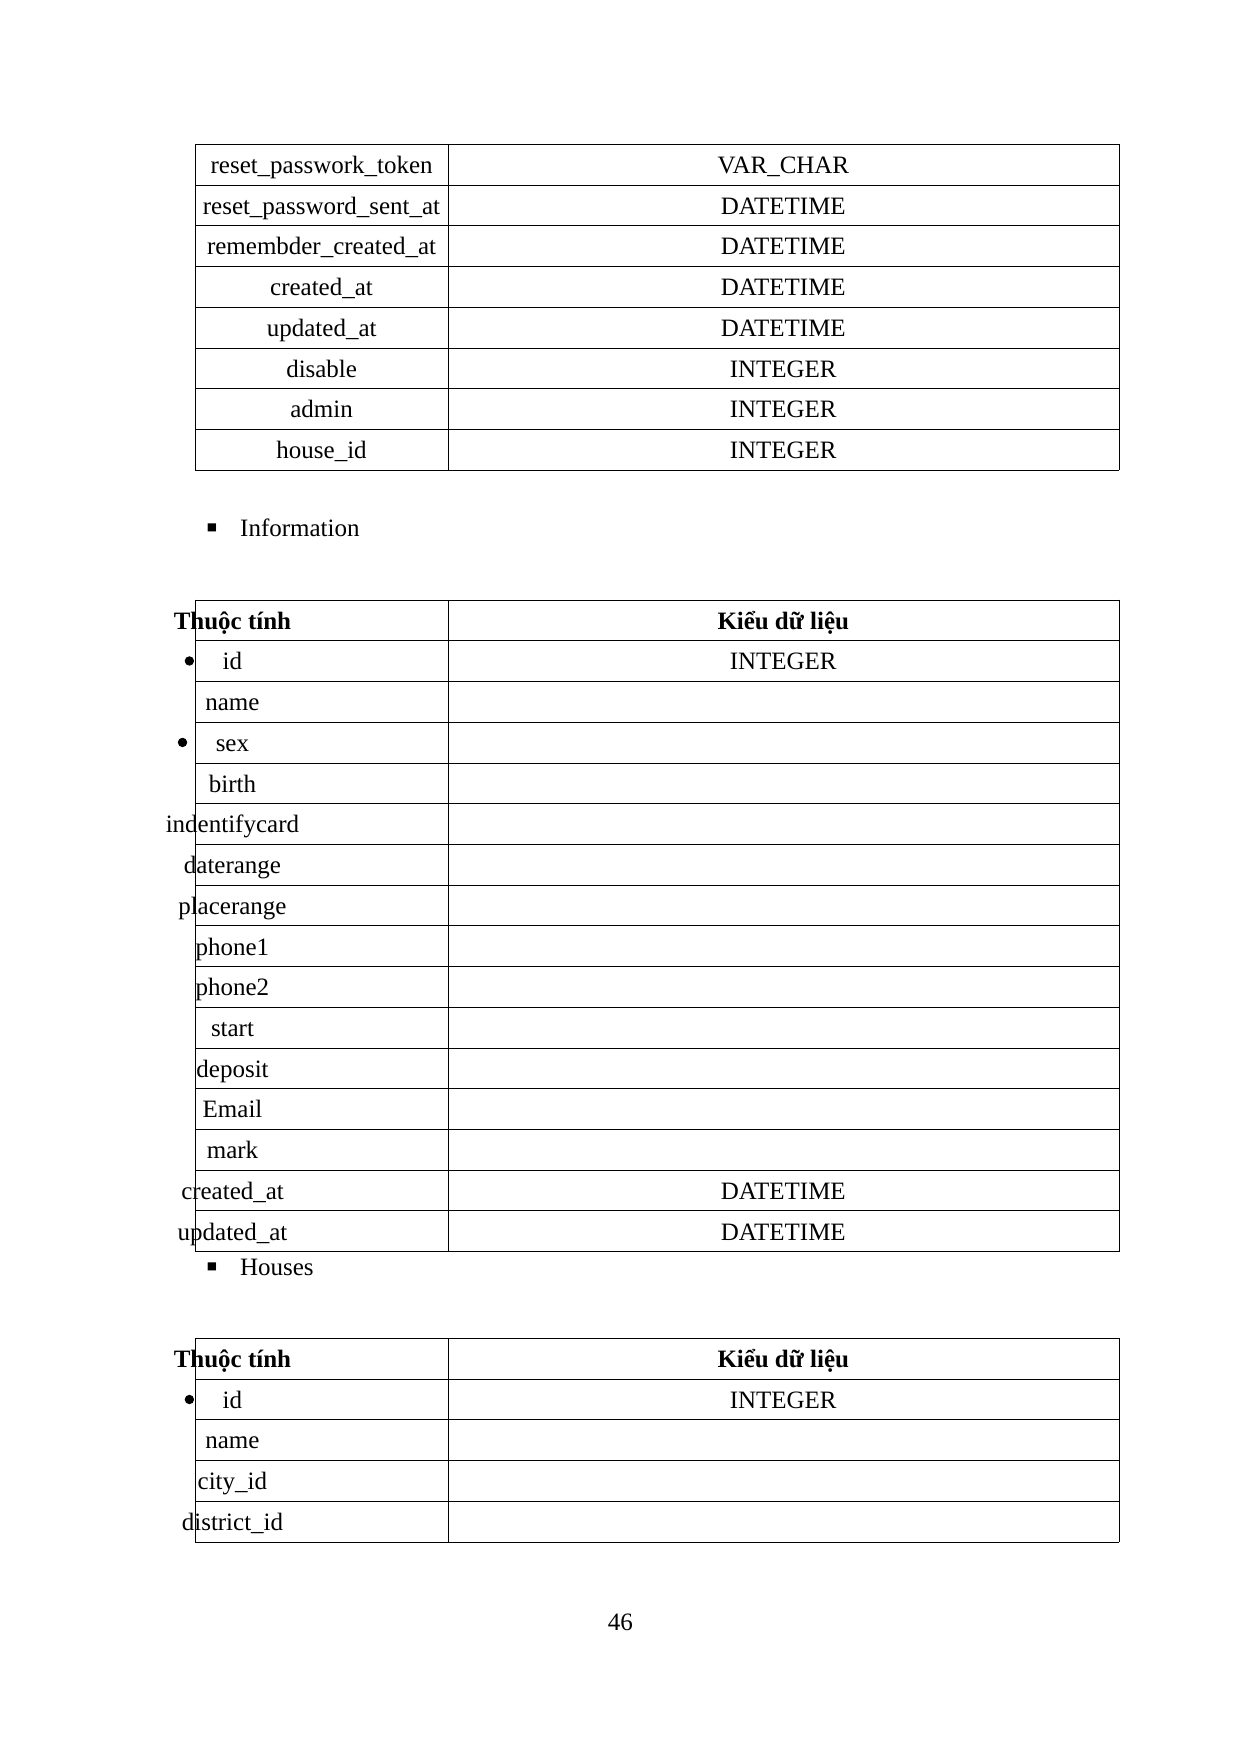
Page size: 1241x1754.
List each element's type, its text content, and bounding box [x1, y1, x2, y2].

table_cell [449, 682, 1119, 722]
table_cell INTEGER [449, 389, 1119, 429]
table_cell name [196, 682, 448, 722]
table_cell [449, 723, 1119, 762]
table_cell INTEGER [449, 349, 1119, 388]
table_cell INTEGER [449, 1380, 1119, 1419]
table_cell placerange [196, 886, 448, 925]
table_cell name [196, 1420, 448, 1460]
table_cell DATETIME [449, 1171, 1119, 1210]
table_cell indentifycard [196, 804, 448, 844]
table_cell [449, 1461, 1119, 1501]
table_cell birth [196, 764, 448, 803]
table_cell admin [196, 389, 448, 429]
list Houses [202, 1252, 1122, 1280]
table_header Thuộc tính [196, 601, 448, 640]
table_cell district_id [196, 1502, 448, 1542]
table_cell created_at [196, 1171, 448, 1210]
table_header Kiểu dữ liệu [449, 601, 1119, 640]
table_header Thuộc tính [196, 1339, 448, 1379]
table_cell DATETIME [449, 186, 1119, 225]
table_cell daterange [196, 845, 448, 884]
table_cell house_id [196, 430, 448, 469]
table_cell [449, 764, 1119, 803]
table_cell DATETIME [449, 308, 1119, 347]
table_header Kiểu dữ liệu [449, 1339, 1119, 1379]
table_cell [449, 1420, 1119, 1460]
table_cell [449, 926, 1119, 966]
table_cell INTEGER [449, 430, 1119, 469]
table_cell [449, 845, 1119, 884]
table_cell reset_password_sent_at [196, 186, 448, 225]
table_cell VAR_CHAR [449, 145, 1119, 184]
table_cell disable [196, 349, 448, 388]
table_cell DATETIME [449, 267, 1119, 307]
table_cell [449, 1502, 1119, 1542]
table_cell reset_passwork_token [196, 145, 448, 184]
table_cell created_at [196, 267, 448, 307]
table_cell phone1 [196, 926, 448, 966]
table_cell [449, 1130, 1119, 1170]
table_cell INTEGER [449, 641, 1119, 681]
table_cell Email [196, 1089, 448, 1129]
table_cell DATETIME [449, 1211, 1119, 1251]
table_cell id [196, 641, 448, 681]
table_cell mark [196, 1130, 448, 1170]
table_cell updated_at [196, 1211, 448, 1251]
table_cell start [196, 1008, 448, 1047]
table_cell [449, 1049, 1119, 1088]
table_cell sex [196, 723, 448, 762]
table_cell [449, 1089, 1119, 1129]
table_cell [449, 886, 1119, 925]
table_cell remembder_created_at [196, 226, 448, 266]
table_cell deposit [196, 1049, 448, 1088]
table_cell city_id [196, 1461, 448, 1501]
table_cell updated_at [196, 308, 448, 347]
table_cell [449, 1008, 1119, 1047]
table_cell DATETIME [449, 226, 1119, 266]
table_cell id [196, 1380, 448, 1419]
list Information [202, 513, 1122, 542]
table_cell [449, 967, 1119, 1007]
table_cell phone2 [196, 967, 448, 1007]
table_cell [449, 804, 1119, 844]
